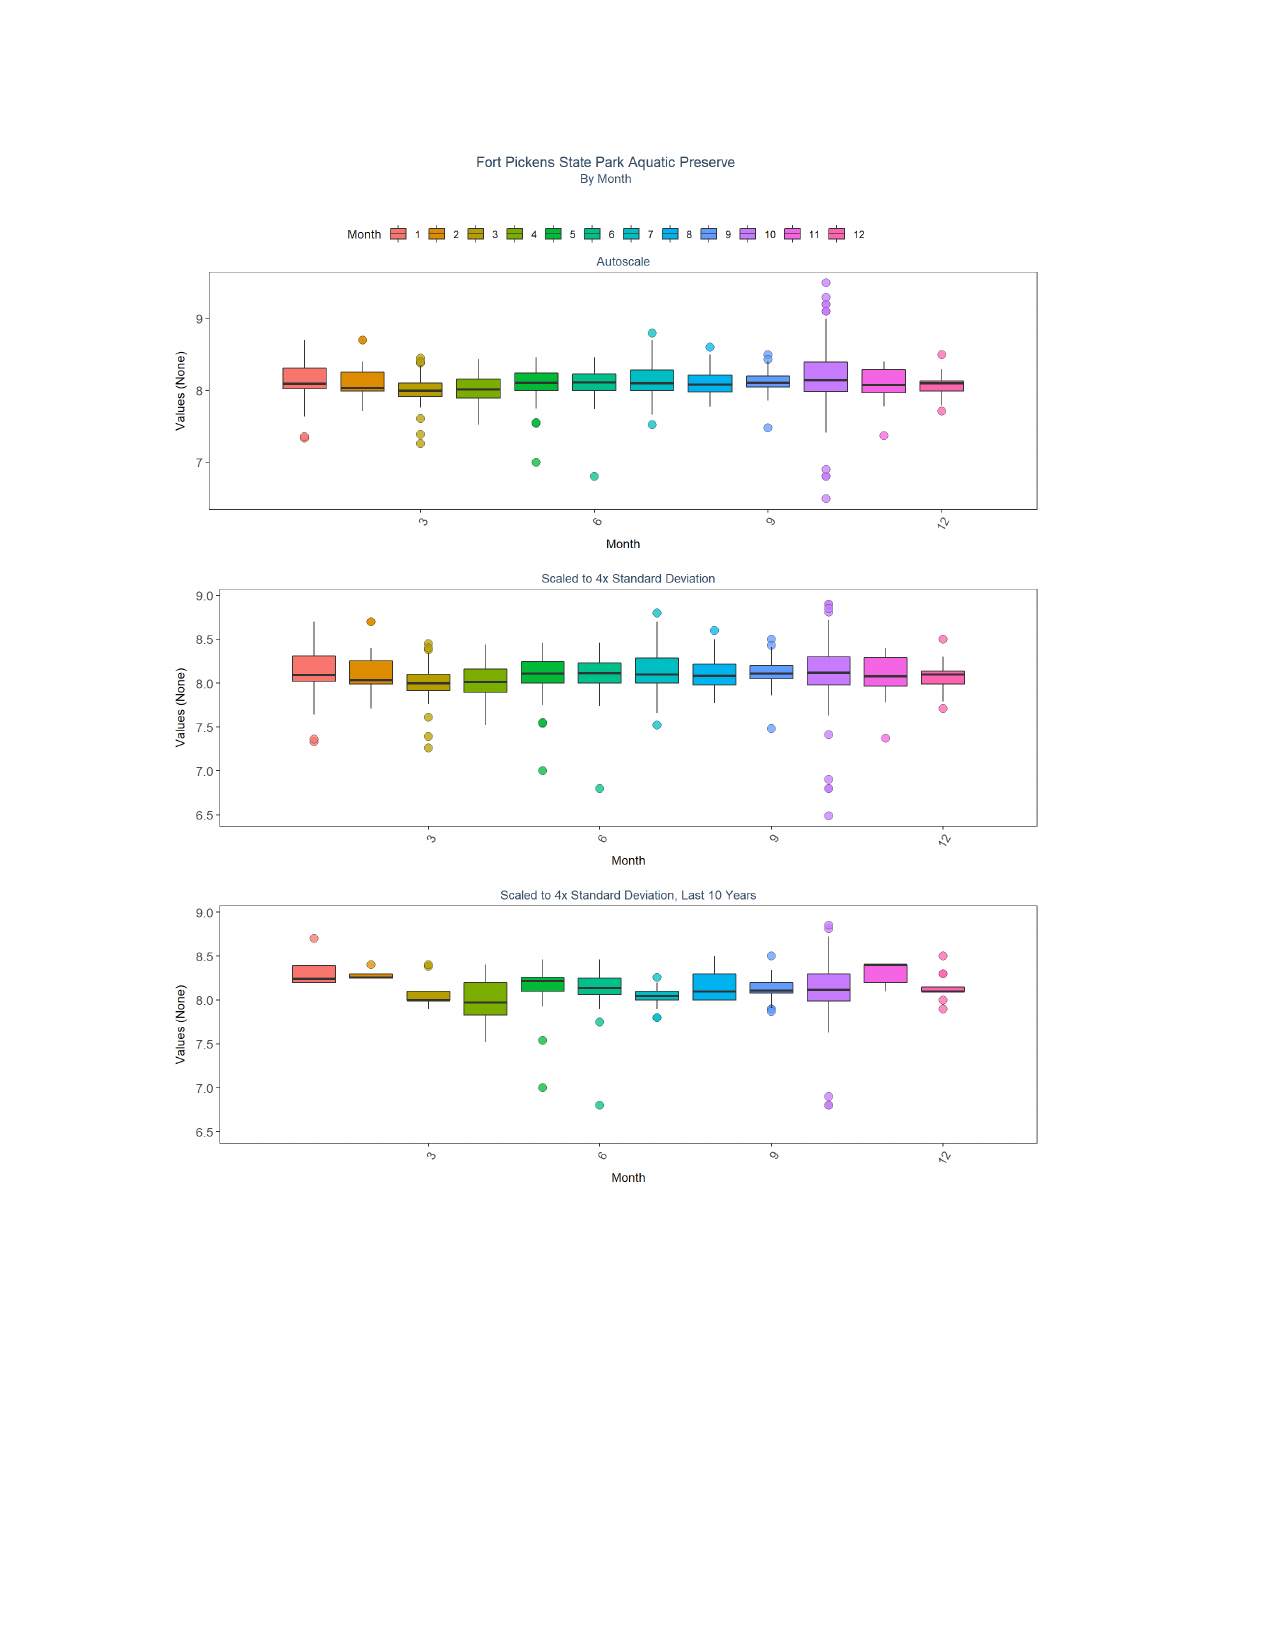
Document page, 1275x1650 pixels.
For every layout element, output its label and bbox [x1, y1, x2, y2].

picture [168, 150, 1044, 1200]
